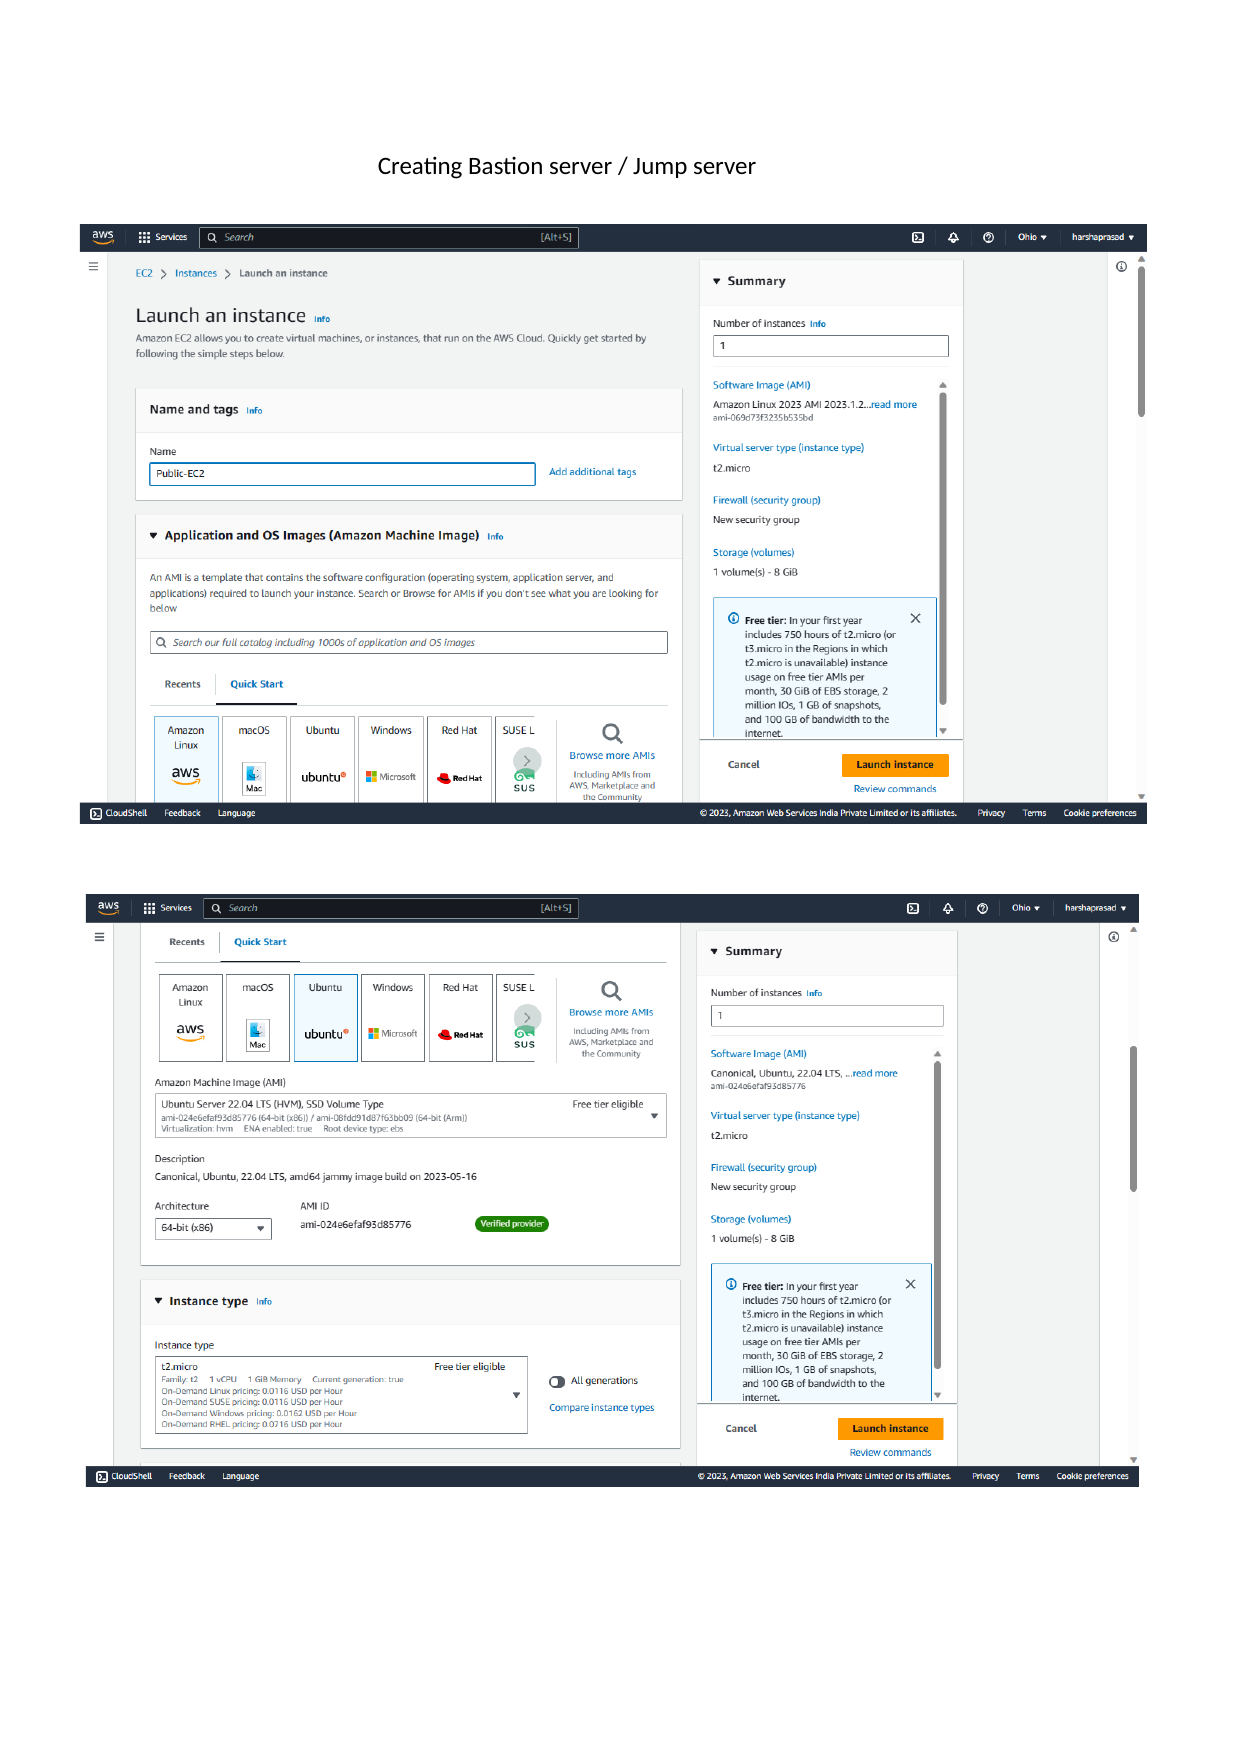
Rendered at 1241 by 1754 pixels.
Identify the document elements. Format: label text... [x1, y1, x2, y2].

picture [85, 894, 1139, 1487]
text Creating Bastion server / Jump server [150, 150, 1090, 181]
picture [79, 224, 1147, 824]
